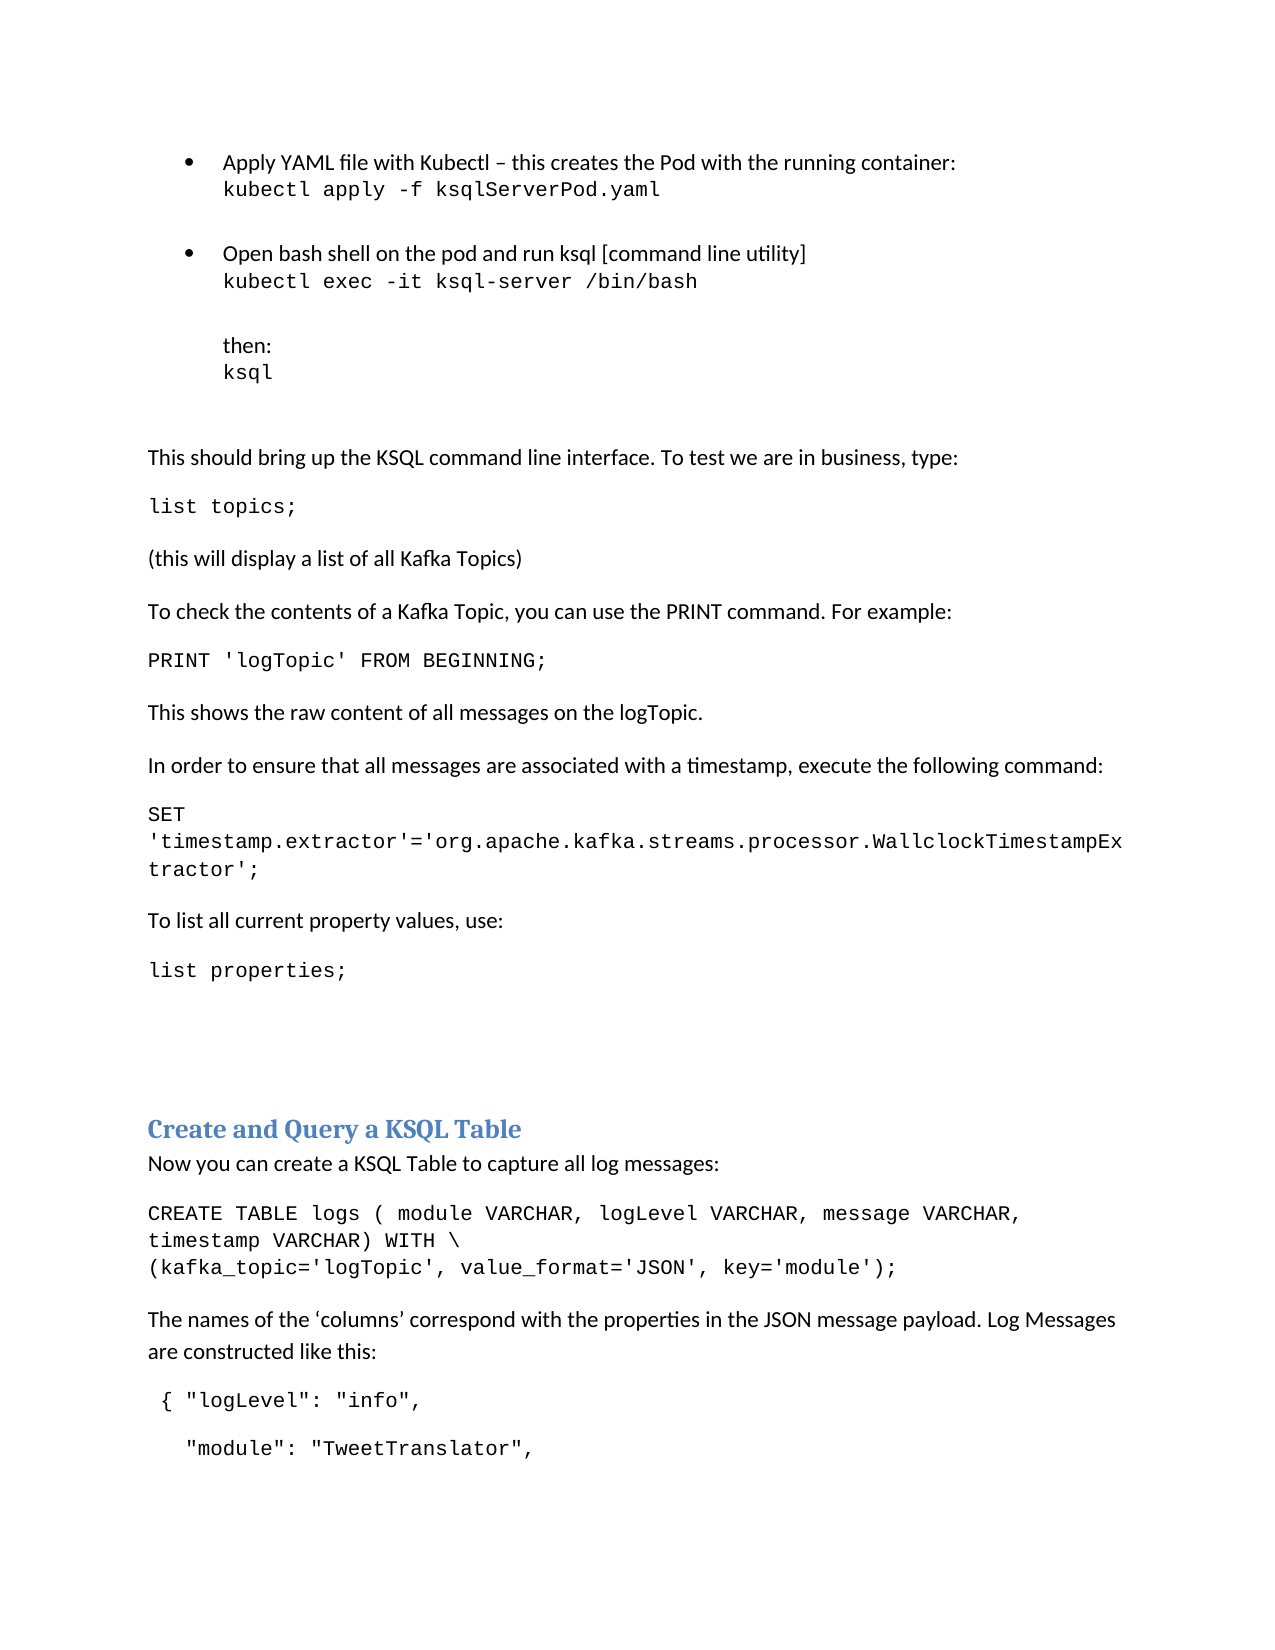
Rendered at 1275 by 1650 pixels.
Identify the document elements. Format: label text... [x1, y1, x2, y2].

text SET 'timestamp.extractor'='org.apache.kafka.streams.processor.WallclockTimestampExtractor'; [148, 804, 1127, 882]
text Now you can create a KSQL Table to capture all log messages: [148, 1149, 1127, 1177]
text The names of the ‘columns’ correspond with the properties in the JSON message payload. Log Messages are constructed like this: [148, 1305, 1127, 1365]
text { "logLevel": "info", [148, 1390, 1127, 1414]
text CREATE TABLE logs ( module VARCHAR, logLevel VARCHAR, message VARCHAR, timestamp VARCHAR) WITH \ (kafka_topic='logTopic', value_format='JSON', key='module'); [148, 1202, 1127, 1281]
subtitle Create and Query a KSQL Table [148, 1114, 1127, 1145]
text To list all current property values, use: [148, 907, 1127, 935]
text PRINT 'logTopic' FROM BEGINNING; [148, 650, 1127, 674]
list Apply YAML file with Kubectl – this creates the Pod with the running container: kubectl apply -f ksqlServerPod.yaml [185, 148, 1127, 235]
text (this will display a list of all Kafka Topics) [148, 544, 1127, 572]
text In order to ensure that all messages are associated with a timestamp, execute the following command: [148, 751, 1127, 779]
text list topics; [148, 496, 1127, 520]
text This shows the raw content of all messages on the logTopic. [148, 698, 1127, 726]
text This should bring up the KSQL command line interface. To test we are in business, type: [148, 443, 1127, 471]
text To check the contents of a Kafka Topic, you can use the PRINT command. For example: [148, 597, 1127, 625]
text "module": "TweetTranslator", [148, 1438, 1127, 1462]
list Open bash shell on the pod and run ksql [command line utility] kubectl exec -it ksql-server /bin/bash then: ksql [185, 239, 1127, 418]
text list properties; [148, 960, 1127, 983]
